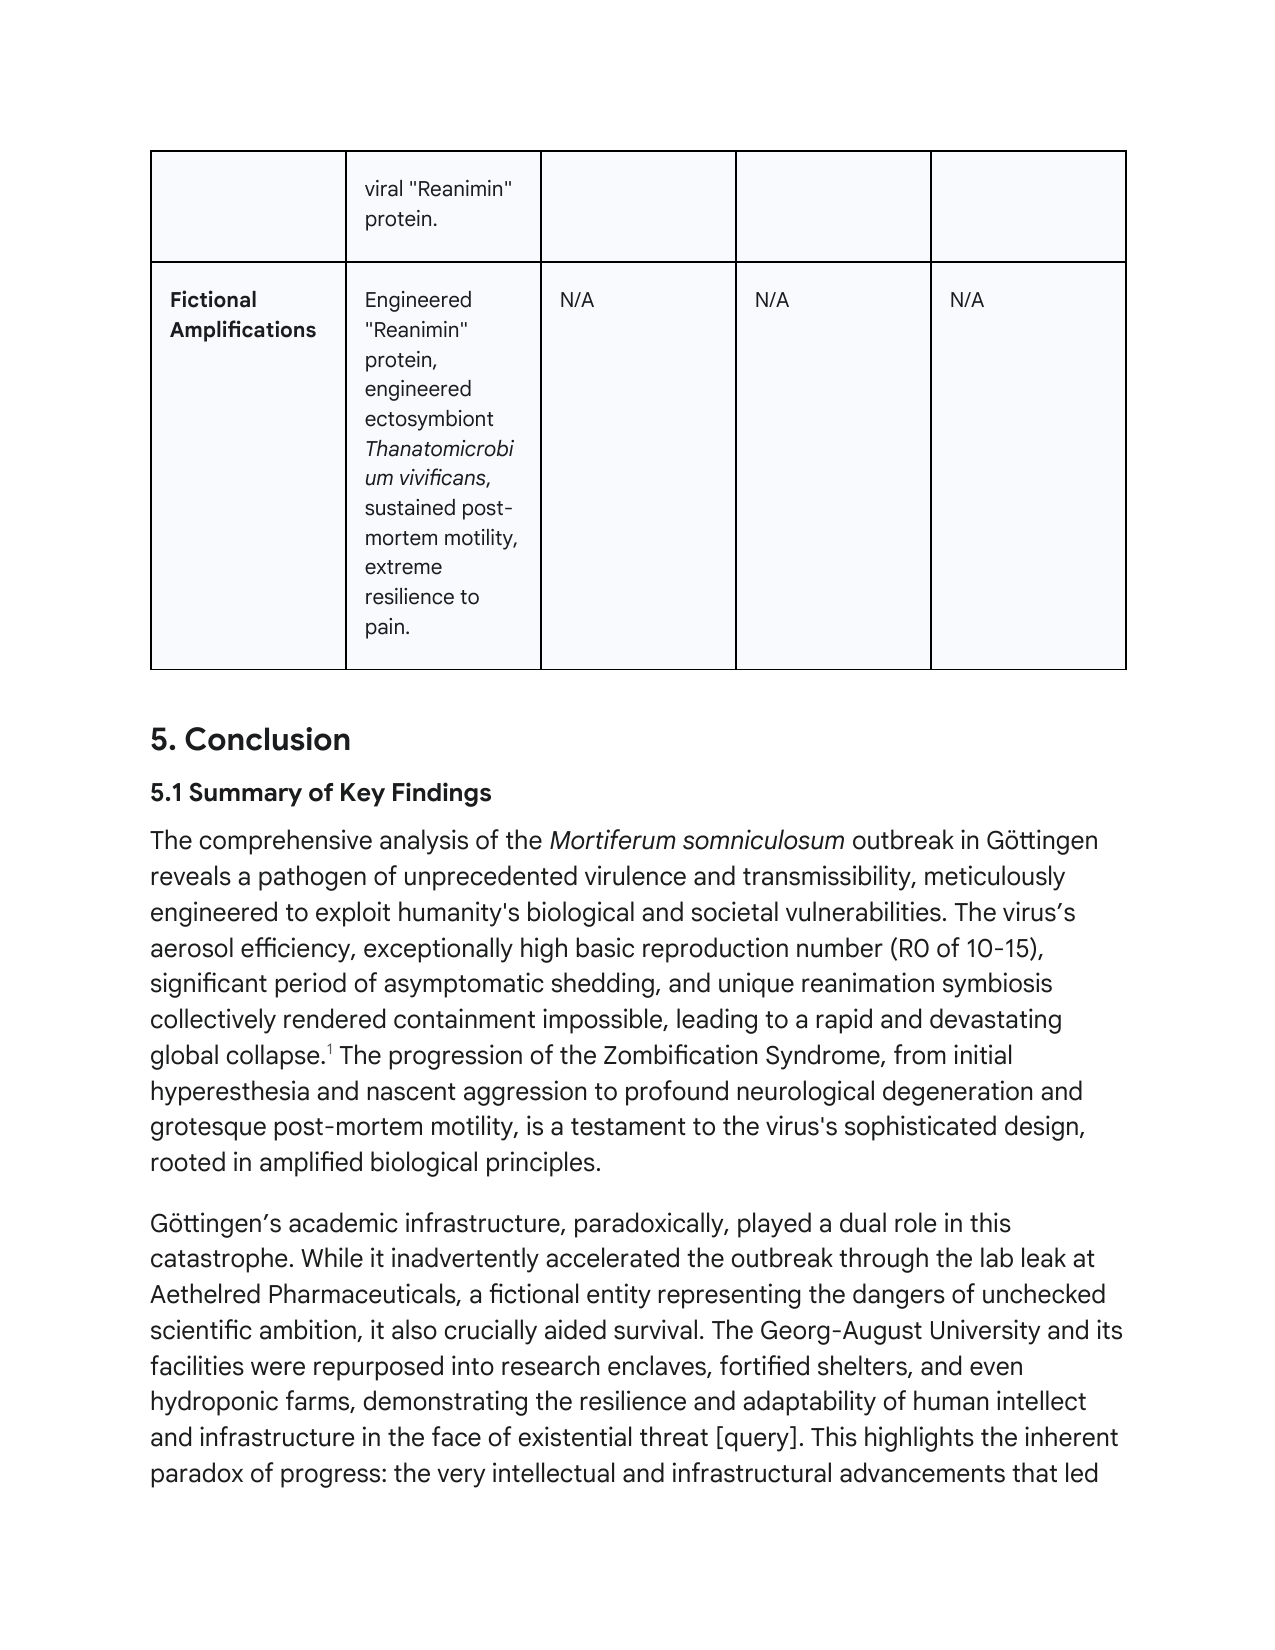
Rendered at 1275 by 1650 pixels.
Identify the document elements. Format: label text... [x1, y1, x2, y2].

table_cell N/A [542, 263, 735, 669]
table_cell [152, 152, 345, 261]
text The comprehensive analysis of the Mortiferum somniculosum outbreak in Göttingen reveals a pathogen of unprecedented virulence and transmissibility, meticulously engineered to exploit humanity's biological and societal vulnerabilities. The virus’s aerosol efficiency, exceptionally high basic reproduction number (R0 of 10-15), significant period of asymptomatic shedding, and unique reanimation symbiosis collectively rendered containment impossible, leading to a rapid and devastating global collapse.1 The progression of the Zombification Syndrome, from initial hyperesthesia and nascent aggression to profound neurological degeneration and grotesque post-mortem motility, is a testament to the virus's sophisticated design, rooted in amplified biological principles. [150, 826, 1125, 1178]
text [150, 1208, 1125, 1489]
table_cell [737, 152, 930, 261]
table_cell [347, 152, 540, 261]
table_cell N/A [932, 263, 1125, 669]
table_cell Fictional Amplifications [152, 263, 345, 669]
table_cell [542, 152, 735, 261]
subtitle 5. Conclusion [150, 720, 1125, 759]
subtitle 5.1 Summary of Key Findings [150, 777, 1125, 809]
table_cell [932, 152, 1125, 261]
table_cell N/A [737, 263, 930, 669]
table_cell Engineered "Reanimin" protein, engineered ectosymbiont Thanatomicrobium vivificans, sustained post-mortem motility, extreme resilience to pain. [347, 263, 540, 669]
